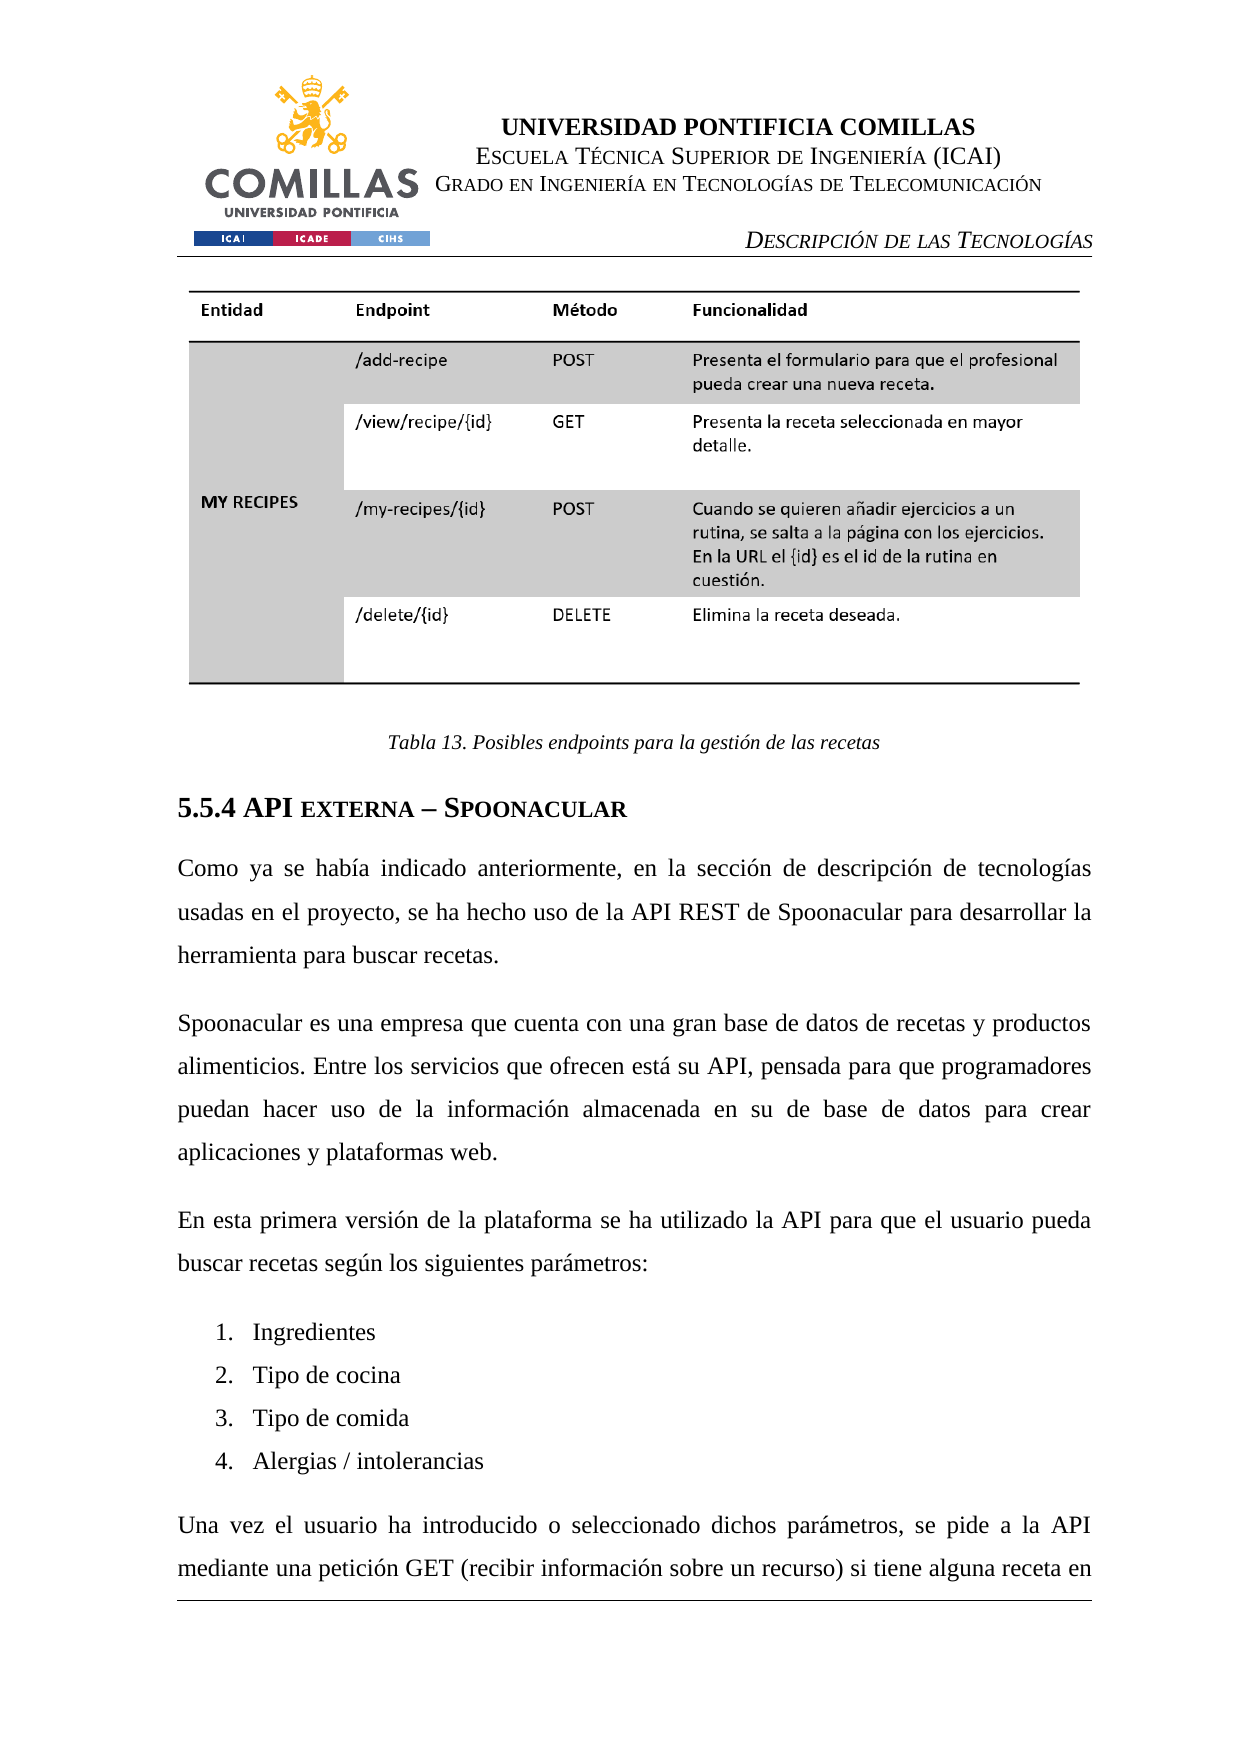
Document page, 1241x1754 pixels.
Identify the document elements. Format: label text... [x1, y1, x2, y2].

text Spoonacular es una empresa que cuenta con una gran base de datos de recetas y productos alimenticios. Entre los servicios que ofrecen está su API, pensada para que programadores puedan hacer uso de la información almacenada en su de base de datos para crear aplicaciones y plataformas web. [177, 1008, 1092, 1166]
list Alergias / intolerancias [215, 1446, 1092, 1475]
text Como ya se había indicado anteriormente, en la sección de descripción de tecnologías usadas en el proyecto, se ha hecho uso de la API REST de Spoonacular para desarrollar la herramienta para buscar recetas. [177, 853, 1092, 968]
picture [177, 281, 1093, 691]
list Tipo de comida [215, 1403, 1092, 1432]
list Ingredientes [215, 1317, 1092, 1345]
subtitle API externa – Spoonacular [177, 791, 1092, 824]
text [177, 1510, 1092, 1582]
list Tipo de cocina [215, 1360, 1092, 1388]
text En esta primera versión de la plataforma se ha utilizado la API para que el usuario pueda buscar recetas según los siguientes parámetros: [177, 1205, 1092, 1277]
